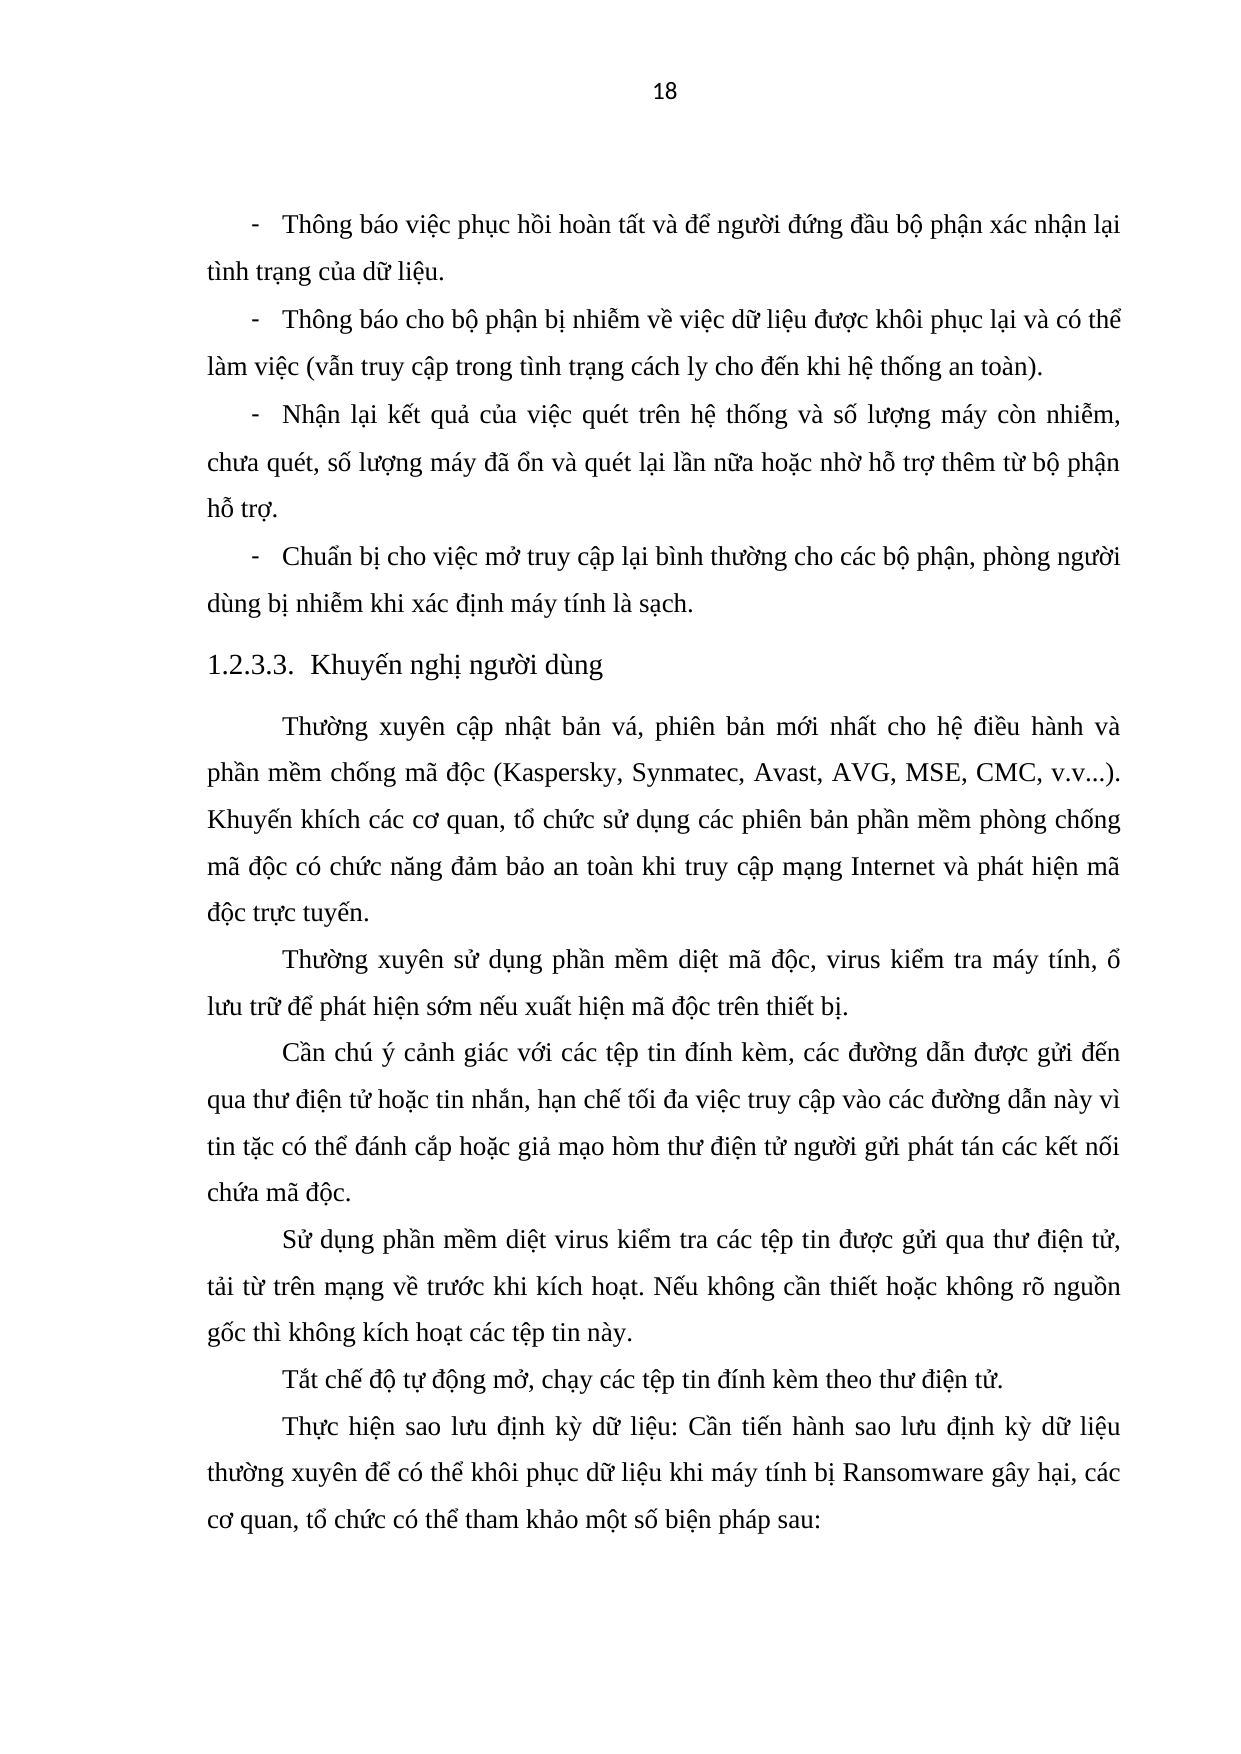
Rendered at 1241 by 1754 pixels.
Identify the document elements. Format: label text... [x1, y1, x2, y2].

text Thường xuyên sử dụng phần mềm diệt mã độc, virus kiểm tra máy tính, ổ lưu trữ để phát hiện sớm nếu xuất hiện mã độc trên thiết bị. [207, 943, 1122, 1021]
text Thực hiện sao lưu định kỳ dữ liệu: Cần tiến hành sao lưu định kỳ dữ liệu thường xuyên để có thể khôi phục dữ liệu khi máy tính bị Ransomware gây hại, các cơ quan, tổ chức có thể tham khảo một số biện pháp sau: [207, 1409, 1122, 1534]
list Nhận lại kết quả của việc quét trên hệ thống và số lượng máy còn nhiễm, chưa quét, số lượng máy đã ổn và quét lại lần nữa hoặc nhờ hỗ trợ thêm từ bộ phận hỗ trợ. [207, 397, 1122, 523]
list Thông báo việc phục hồi hoàn tất và để người đứng đầu bộ phận xác nhận lại tình trạng của dữ liệu. [207, 207, 1122, 286]
list Thông báo cho bộ phận bị nhiễm về việc dữ liệu được khôi phục lại và có thể làm việc (vẫn truy cập trong tình trạng cách ly cho đến khi hệ thống an toàn). [207, 302, 1122, 382]
text Sử dụng phần mềm diệt virus kiểm tra các tệp tin được gửi qua thư điện tử, tải từ trên mạng về trước khi kích hoạt. Nếu không cần thiết hoặc không rõ nguồn gốc thì không kích hoạt các tệp tin này. [207, 1223, 1122, 1347]
text Thường xuyên cập nhật bản vá, phiên bản mới nhất cho hệ điều hành và phần mềm chống mã độc (Kaspersky, Synmatec, Avast, AVG, MSE, CMC, v.v...). Khuyến khích các cơ quan, tổ chức sử dụng các phiên bản phần mềm phòng chống mã độc có chức năng đảm bảo an toàn khi truy cập mạng Internet và phát hiện mã độc trực tuyến. [207, 709, 1122, 927]
text Cần chú ý cảnh giác với các tệp tin đính kèm, các đường dẫn được gửi đến qua thư điện tử hoặc tin nhắn, hạn chế tối đa việc truy cập vào các đường dẫn này vì tin tặc có thể đánh cắp hoặc giả mạo hòm thư điện tử người gửi phát tán các kết nối chứa mã độc. [207, 1036, 1122, 1207]
list Chuẩn bị cho việc mở truy cập lại bình thường cho các bộ phận, phòng người dùng bị nhiễm khi xác định máy tính là sạch. [207, 539, 1122, 619]
text Tắt chế độ tự động mở, chạy các tệp tin đính kèm theo thư điện tử. [207, 1363, 1122, 1394]
text Khuyến nghị người dùng [207, 647, 1122, 680]
